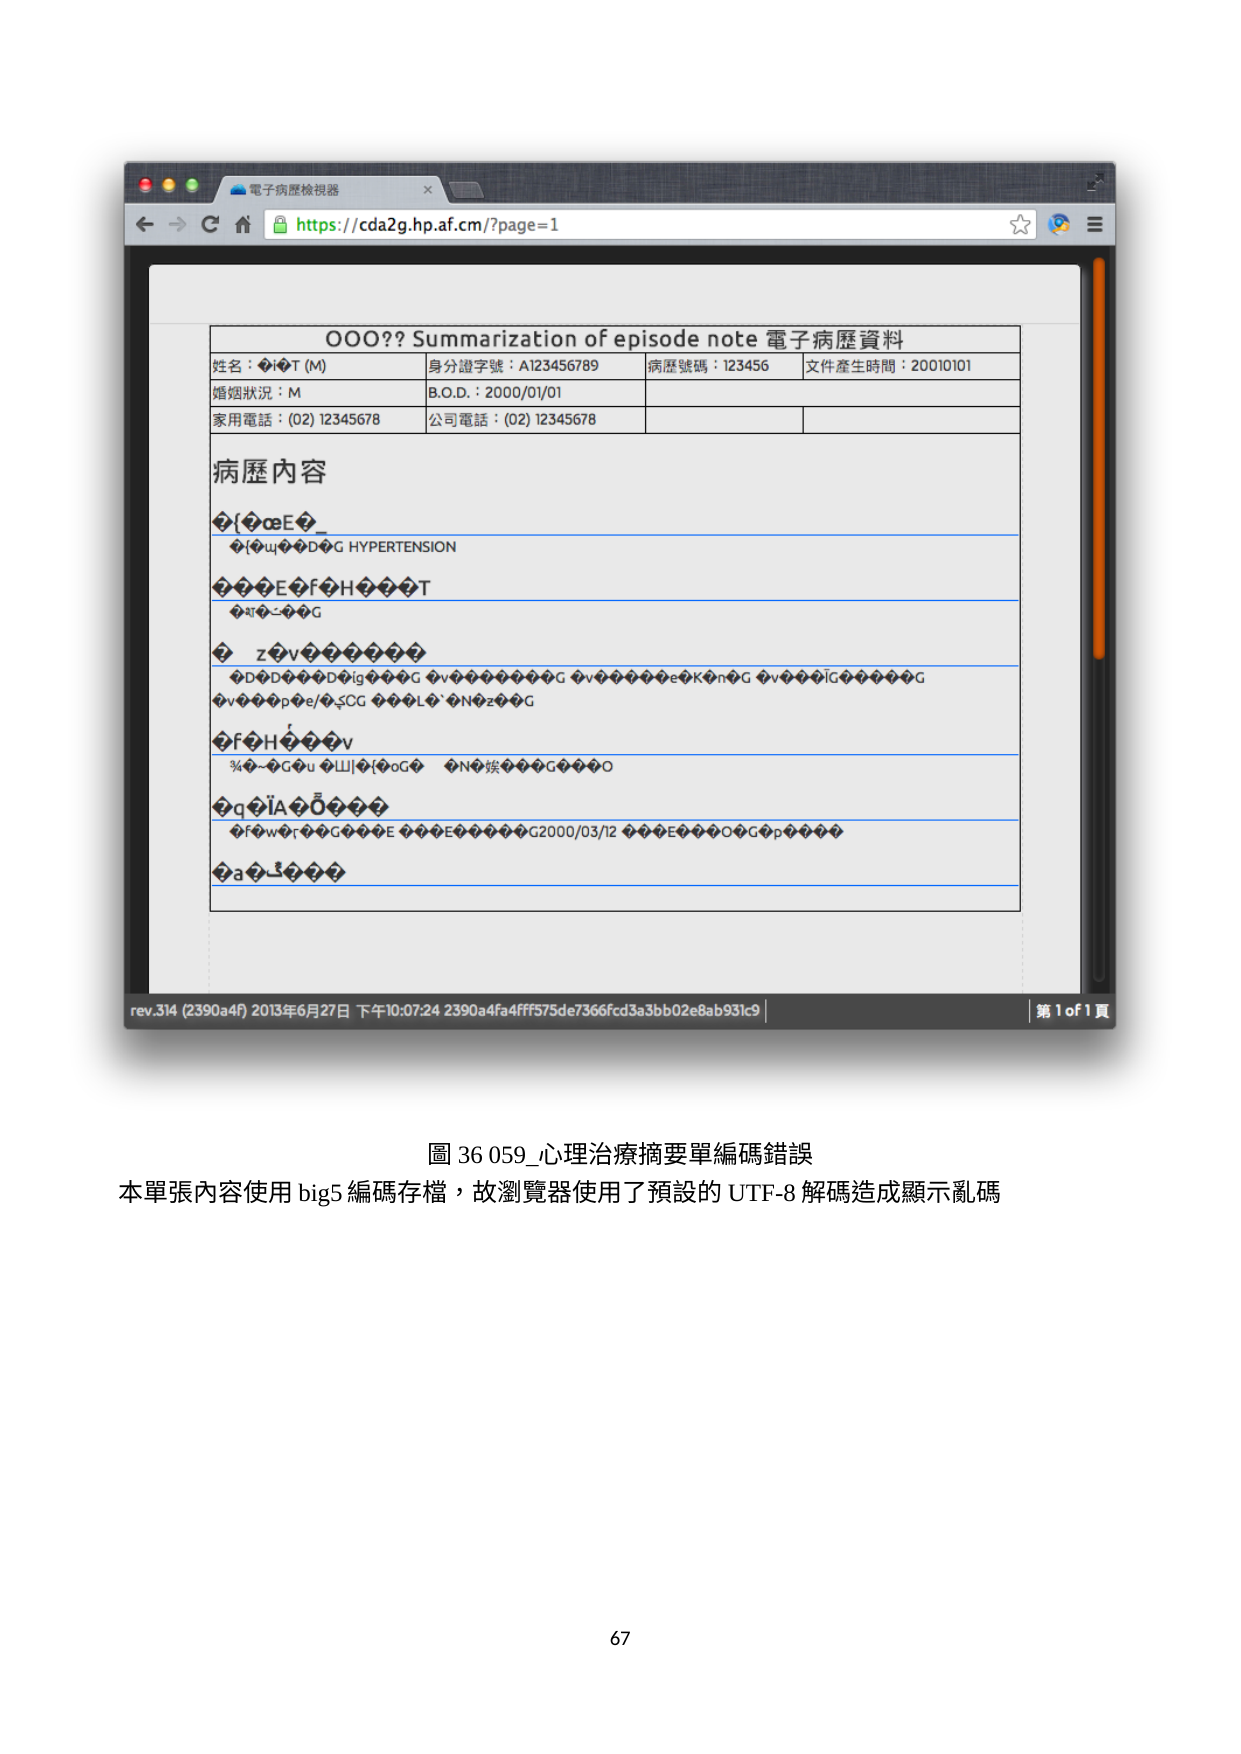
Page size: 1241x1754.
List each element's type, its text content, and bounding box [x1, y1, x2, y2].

picture [58, 121, 1182, 1121]
text 圖 36 059_心理治療摘要單編碼錯誤 [1, 1134, 1239, 1172]
text 本單張內容使用big5編碼存檔，故瀏覽器使用了預設的UTF-8解碼造成顯示亂碼 [118, 1172, 1122, 1209]
